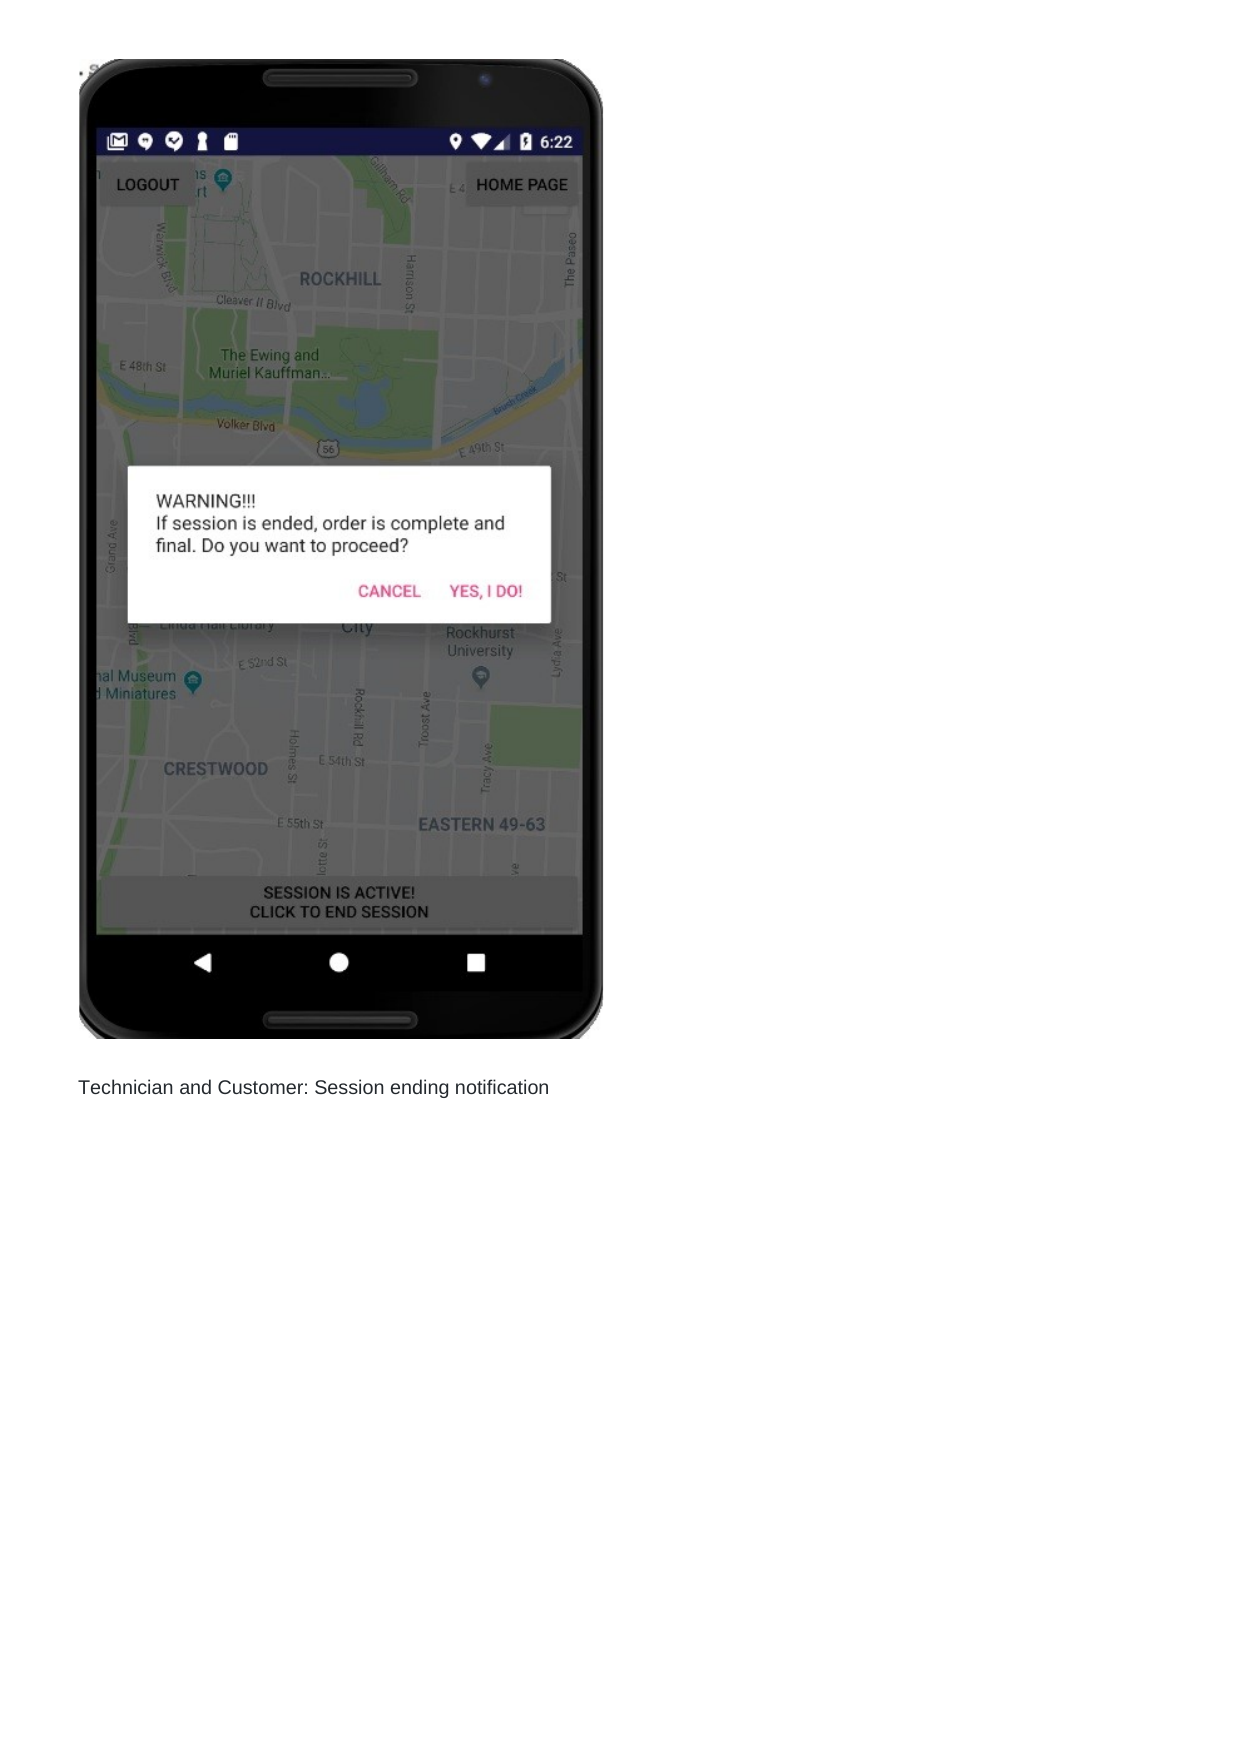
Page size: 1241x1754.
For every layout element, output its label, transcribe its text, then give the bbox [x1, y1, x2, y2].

text Technician and Customer: Session ending notification [78, 1076, 1150, 1098]
picture [79, 59, 604, 1039]
